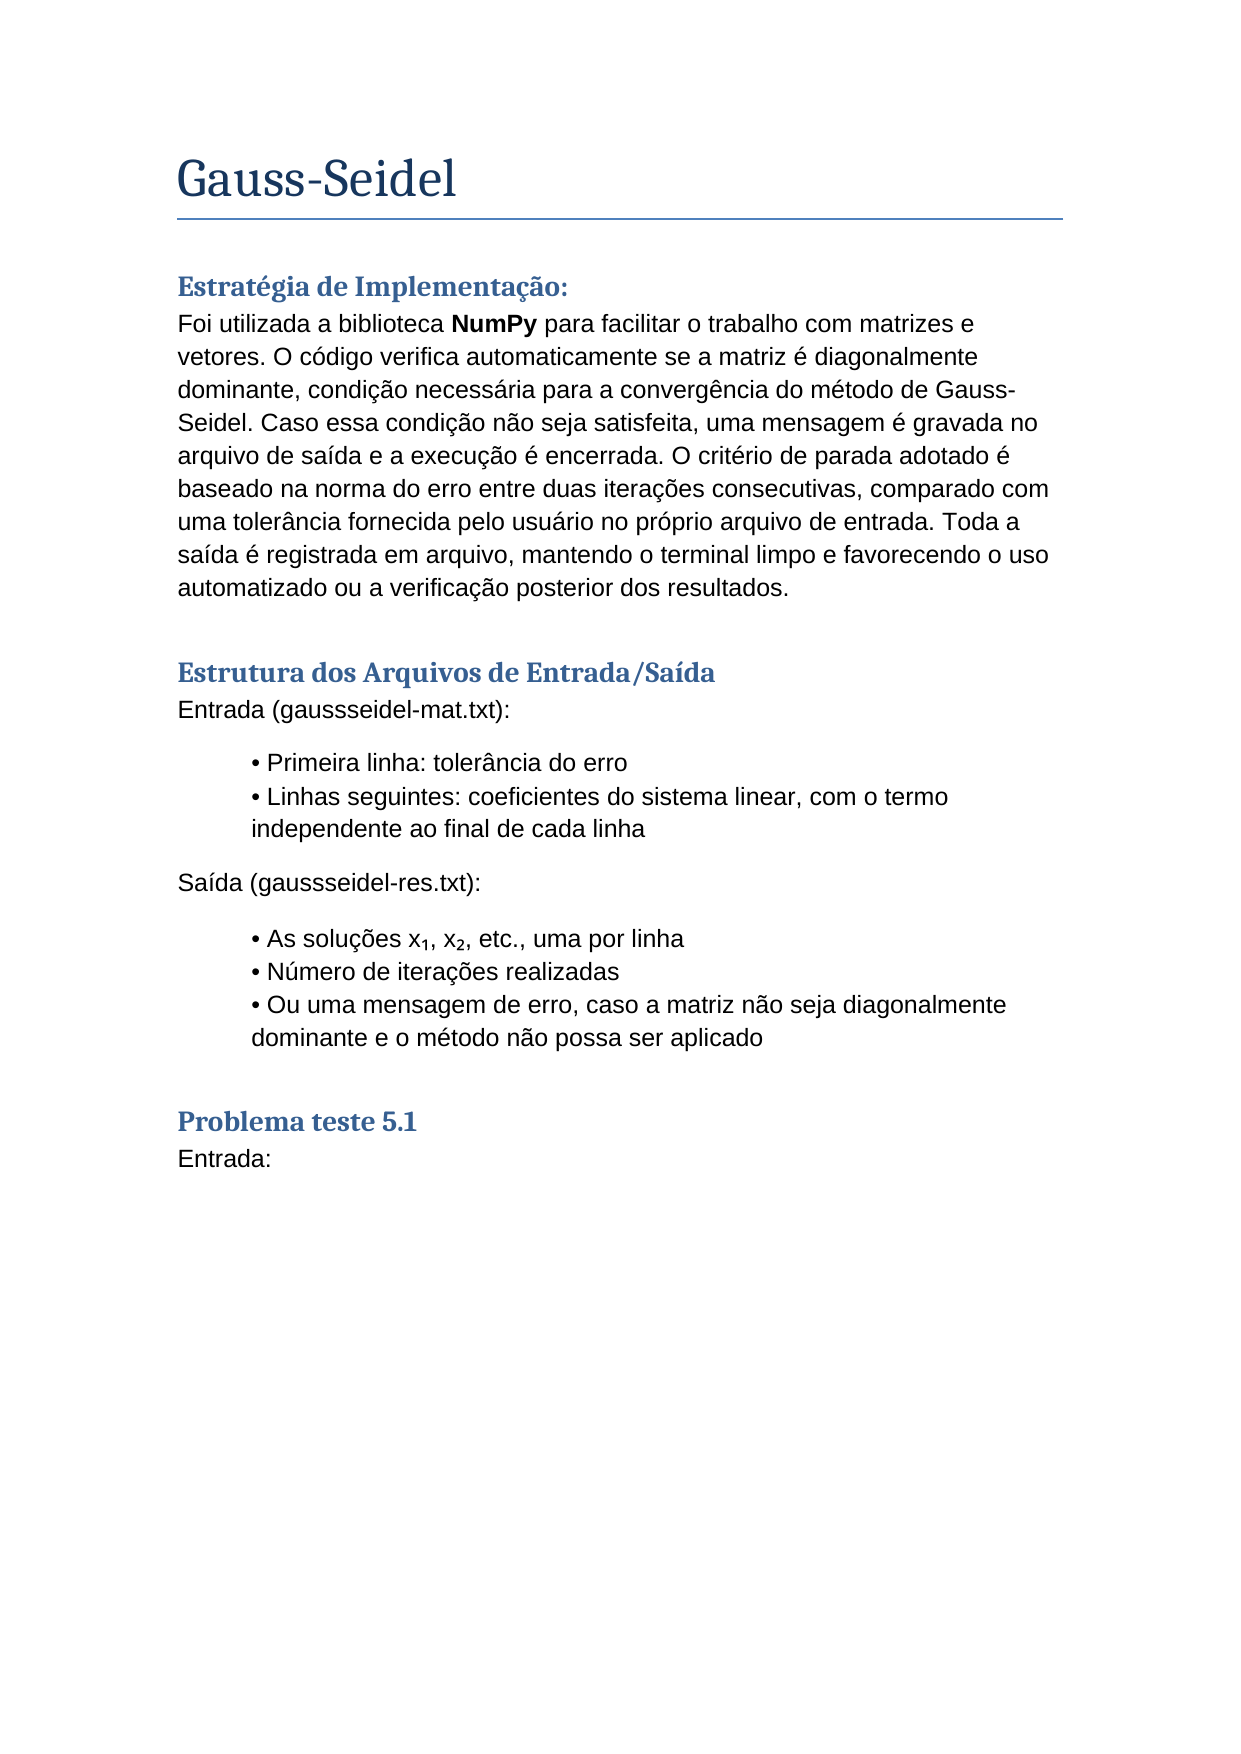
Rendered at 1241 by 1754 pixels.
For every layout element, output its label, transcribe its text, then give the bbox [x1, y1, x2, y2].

text Entrada: [177, 1144, 1063, 1173]
subtitle Estrutura dos Arquivos de Entrada/Saída [177, 656, 1063, 689]
text Saída (gaussseidel-res.txt): [177, 868, 1063, 897]
subtitle Problema teste 5.1 [177, 1106, 1063, 1139]
text • Primeira linha: tolerância do erro • Linhas seguintes: coeficientes do sistema linear, com o termo independente ao final de cada linha [251, 748, 1063, 843]
text Entrada (gaussseidel-mat.txt): [177, 694, 1063, 723]
text Foi utilizada a biblioteca NumPy para facilitar o trabalho com matrizes e vetores. O código verifica automaticamente se a matriz é diagonalmente dominante, condição necessária para a convergência do método de Gauss-Seidel. Caso essa condição não seja satisfeita, uma mensagem é gravada no arquivo de saída e a execução é encerrada. O critério de parada adotado é baseado na norma do erro entre duas iterações consecutivas, comparado com uma tolerância fornecida pelo usuário no próprio arquivo de entrada. Toda a saída é registrada em arquivo, mantendo o terminal limpo e favorecendo o uso automatizado ou a verificação posterior dos resultados. [177, 309, 1063, 602]
text • As soluções x₁, x₂, etc., uma por linha • Número de iterações realizadas • Ou uma mensagem de erro, caso a matriz não seja diagonalmente dominante e o método não possa ser aplicado [251, 922, 1063, 1051]
title Gauss-Seidel [177, 148, 1063, 218]
subtitle Estratégia de Implementação: [177, 270, 1063, 304]
